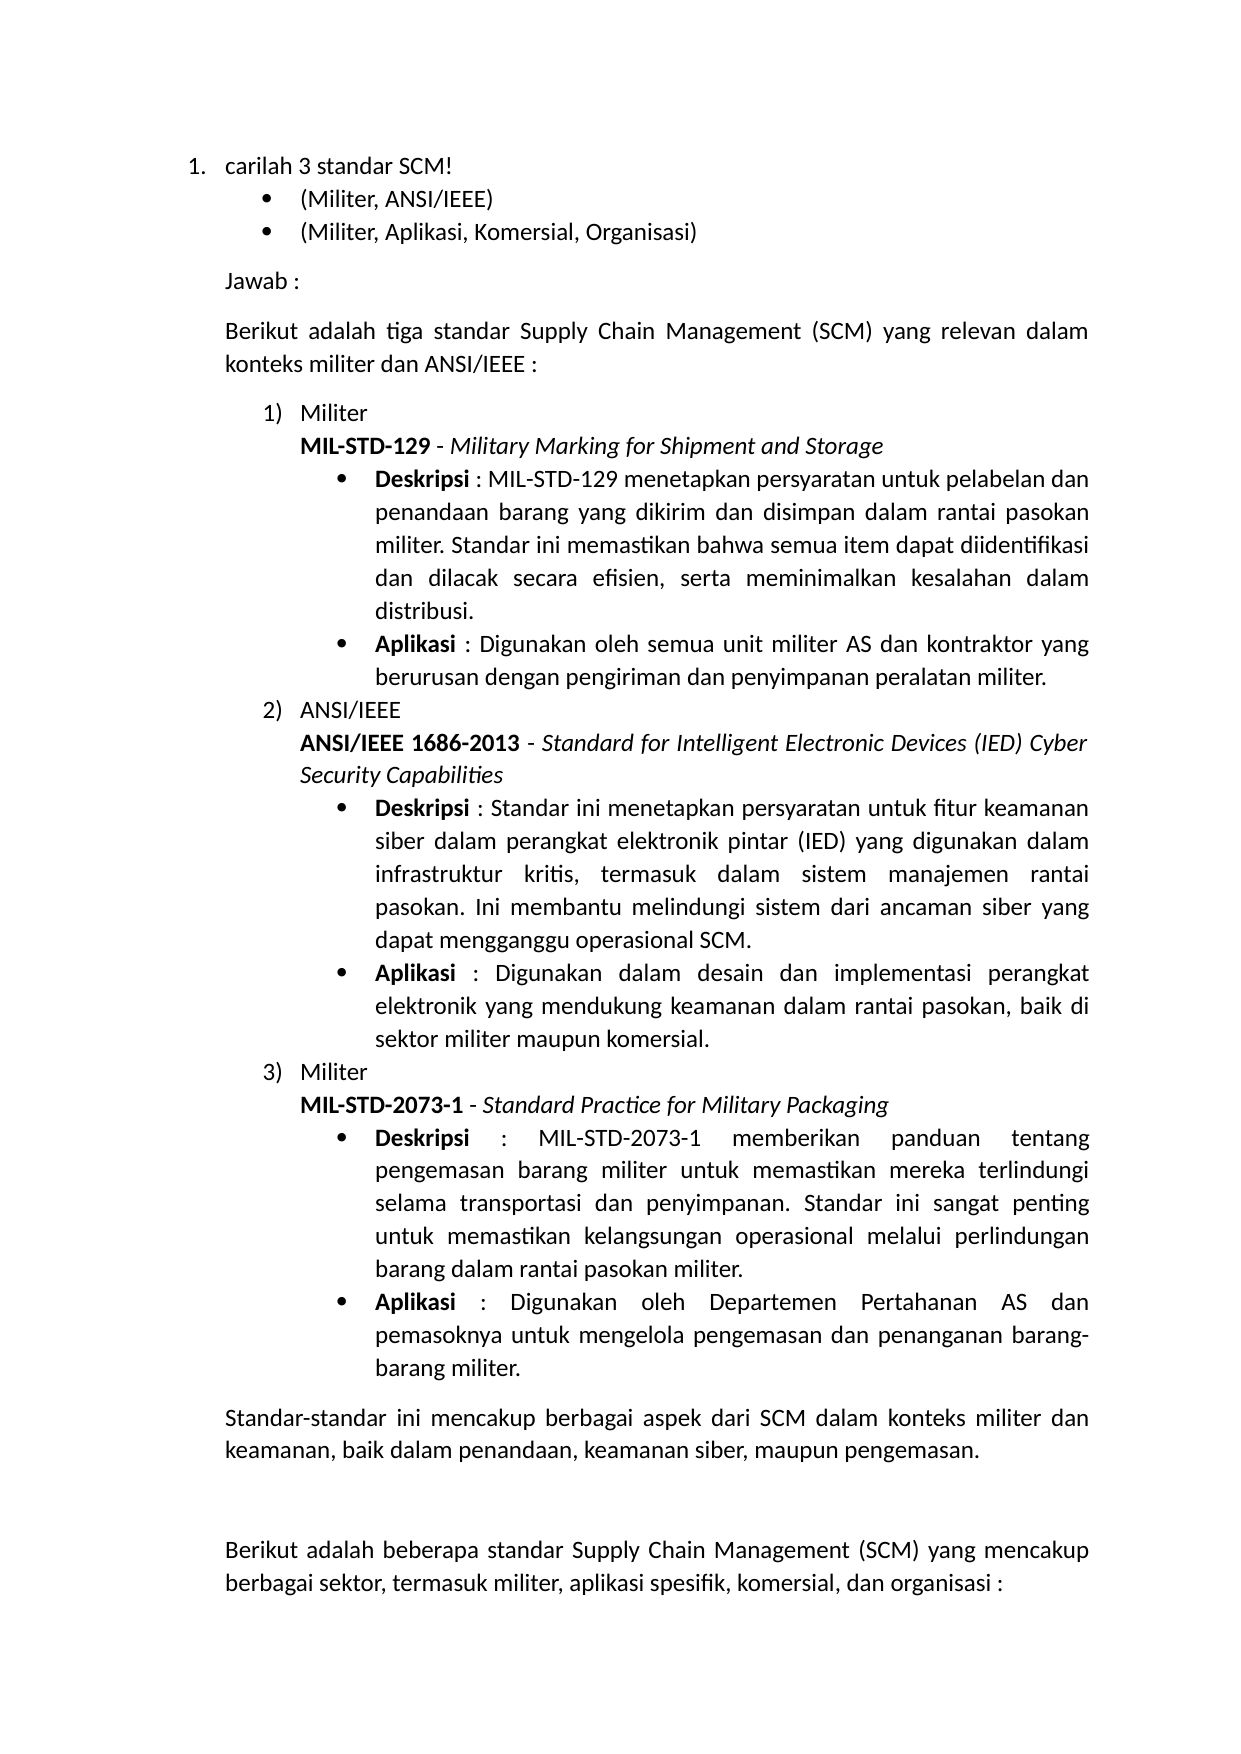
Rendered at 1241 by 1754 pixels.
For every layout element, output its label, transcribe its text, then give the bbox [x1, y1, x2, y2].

list MIL-STD-2073-1 - Standard Practice for Military Packaging [300, 1089, 1090, 1119]
list carilah 3 standar SCM! [187, 150, 1090, 181]
text Standar-standar ini mencakup berbagai aspek dari SCM dalam konteks militer dan keamanan, baik dalam penandaan, keamanan siber, maupun pengemasan. [225, 1402, 1090, 1465]
list ANSI/IEEE [262, 694, 1090, 724]
list ANSI/IEEE 1686-2013 - Standard for Intelligent Electronic Devices (IED) Cyber Security Capabilities [300, 727, 1090, 790]
list (Militer, Aplikasi, Komersial, Organisasi) [262, 216, 1090, 246]
list Deskripsi : Standar ini menetapkan persyaratan untuk fitur keamanan siber dalam perangkat elektronik pintar (IED) yang digunakan dalam infrastruktur kritis, termasuk dalam sistem manajemen rantai pasokan. Ini membantu melindungi sistem dari ancaman siber yang dapat mengganggu operasional SCM. [337, 792, 1090, 955]
list (Militer, ANSI/IEEE) [262, 183, 1090, 213]
list Aplikasi : Digunakan oleh semua unit militer AS dan kontraktor yang berurusan dengan pengiriman dan penyimpanan peralatan militer. [337, 628, 1090, 691]
list MIL-STD-129 - Military Marking for Shipment and Storage [300, 430, 1090, 461]
list Aplikasi : Digunakan oleh Departemen Pertahanan AS dan pemasoknya untuk mengelola pengemasan dan penanganan barang-barang militer. [337, 1286, 1090, 1383]
text Berikut adalah tiga standar Supply Chain Management (SCM) yang relevan dalam konteks militer dan ANSI/IEEE : [225, 315, 1090, 378]
text Berikut adalah beberapa standar Supply Chain Management (SCM) yang mencakup berbagai sektor, termasuk militer, aplikasi spesifik, komersial, dan organisasi : [225, 1534, 1090, 1597]
list Militer [262, 397, 1090, 428]
text Jawab : [225, 265, 1090, 296]
list Militer [262, 1056, 1090, 1086]
list Aplikasi : Digunakan dalam desain dan implementasi perangkat elektronik yang mendukung keamanan dalam rantai pasokan, baik di sektor militer maupun komersial. [337, 957, 1090, 1053]
list Deskripsi : MIL-STD-129 menetapkan persyaratan untuk pelabelan dan penandaan barang yang dikirim dan disimpan dalam rantai pasokan militer. Standar ini memastikan bahwa semua item dapat diidentifikasi dan dilacak secara efisien, serta meminimalkan kesalahan dalam distribusi. [337, 463, 1090, 626]
list Deskripsi : MIL-STD-2073-1 memberikan panduan tentang pengemasan barang militer untuk memastikan mereka terlindungi selama transportasi dan penyimpanan. Standar ini sangat penting untuk memastikan kelangsungan operasional melalui perlindungan barang dalam rantai pasokan militer. [337, 1122, 1090, 1284]
